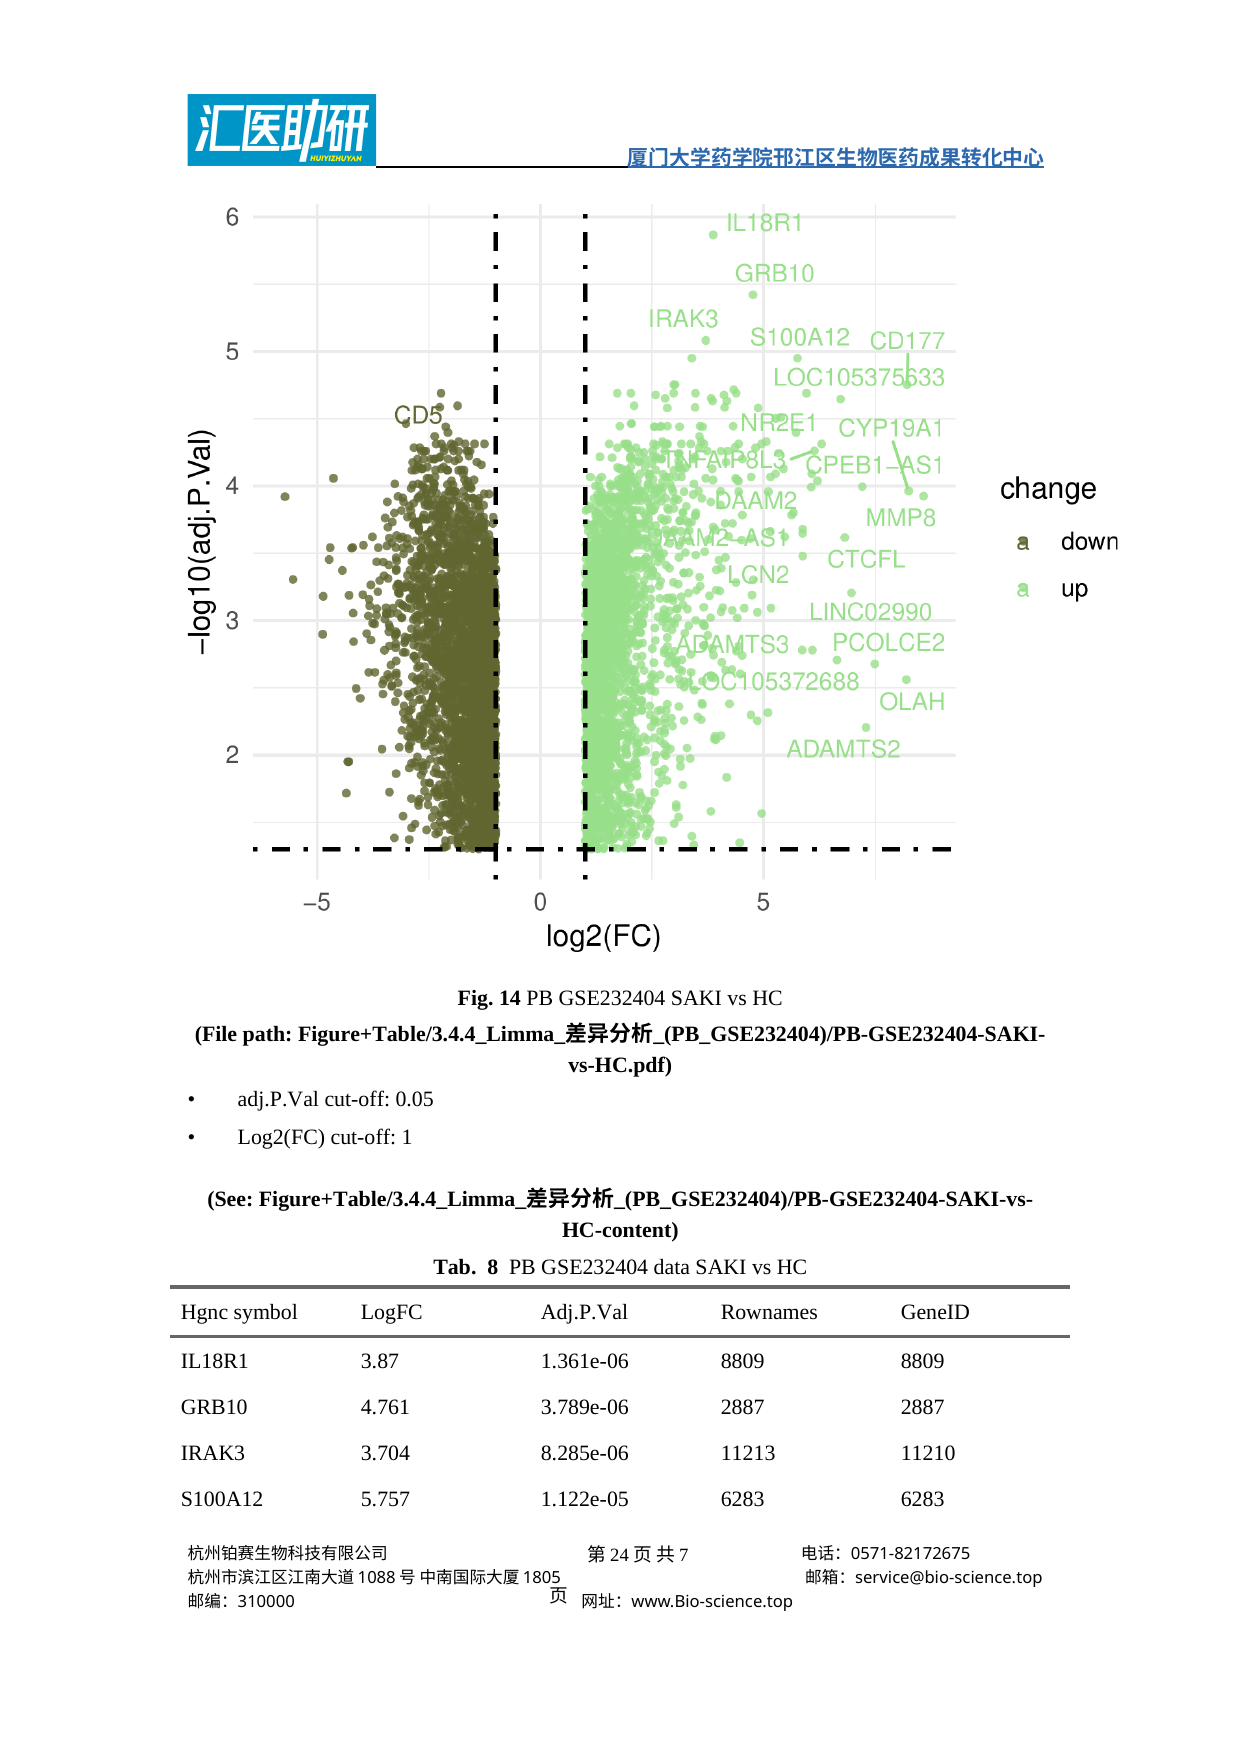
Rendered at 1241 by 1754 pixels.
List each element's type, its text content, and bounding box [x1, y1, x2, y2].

list adj.P.Val cut-off: 0.05 [187, 1086, 1053, 1111]
text Fig. 14 PB GSE232404 SAKI vs HC [187, 985, 1053, 1010]
table_cell 4.761 [350, 1370, 530, 1416]
table_cell 2887 [710, 1370, 890, 1416]
table_cell 3.789e-06 [530, 1370, 710, 1416]
table_cell 5.757 [350, 1463, 530, 1508]
picture [201, 118, 208, 127]
table_cell IL18R1 [170, 1324, 350, 1370]
picture [196, 131, 208, 150]
table_header Adj.P.Val [530, 1275, 710, 1321]
table_header Hgnc symbol [170, 1275, 350, 1321]
table_cell IRAK3 [170, 1416, 350, 1462]
table_cell 8809 [710, 1324, 890, 1370]
table_cell 3.87 [350, 1324, 530, 1370]
table_cell 1.361e-06 [530, 1324, 710, 1370]
table_cell 8.285e-06 [530, 1416, 710, 1462]
table_header GeneID [890, 1275, 1070, 1321]
picture [243, 106, 284, 150]
table_cell 3.704 [350, 1416, 530, 1462]
table_cell 8809 [890, 1324, 1070, 1370]
picture [210, 106, 243, 150]
picture [187, 204, 1118, 952]
text Tab. 8 PB GSE232404 data SAKI vs HC [194, 1241, 1046, 1266]
table_cell 6283 [890, 1463, 1070, 1508]
picture [204, 106, 210, 114]
text (File path: Figure+Table/3.4.4_Limma_差异分析_(PB_GSE232404)/PB-GSE232404-SAKI-vs-HC.pdf) [187, 1017, 1053, 1077]
table_cell GRB10 [170, 1370, 350, 1416]
picture [282, 99, 327, 161]
table_cell 11210 [890, 1416, 1070, 1462]
table_cell S100A12 [170, 1463, 350, 1508]
table_cell 1.122e-05 [530, 1463, 710, 1508]
list Log2(FC) cut-off: 1 [187, 1128, 1053, 1153]
table_header LogFC [350, 1275, 530, 1321]
table_cell 2887 [890, 1370, 1070, 1416]
text (See: Figure+Table/3.4.4_Limma_差异分析_(PB_GSE232404)/PB-GSE232404-SAKI-vs-HC-content) [187, 1169, 1053, 1229]
table_cell 11213 [710, 1416, 890, 1462]
picture [327, 106, 368, 150]
table_header Rownames [710, 1275, 890, 1321]
table_cell 6283 [710, 1463, 890, 1508]
